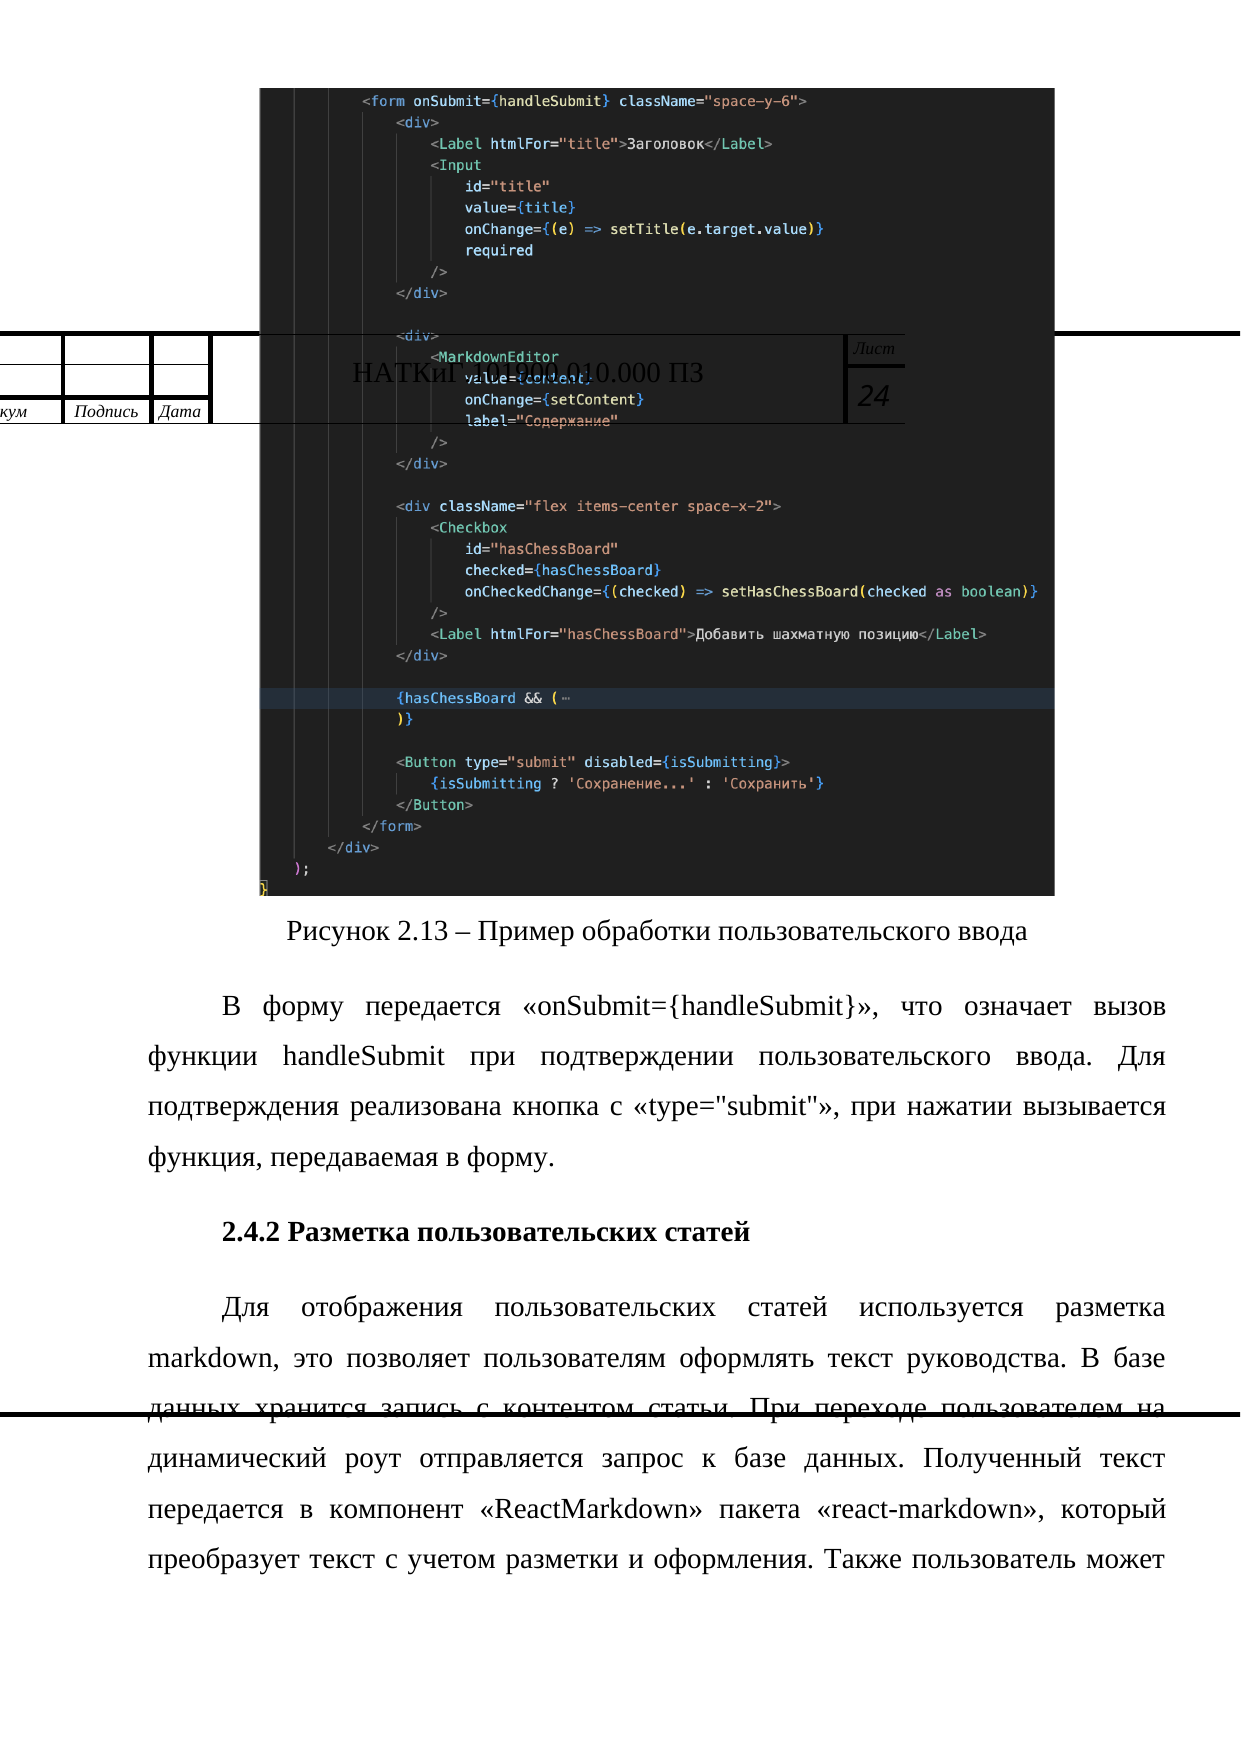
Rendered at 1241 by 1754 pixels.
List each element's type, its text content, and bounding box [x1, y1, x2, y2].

text В форму передается «onSubmit={handleSubmit}», что означает вызов функции handleSubmit при подтверждении пользовательского ввода. Для подтверждения реализована кнопка с «type="submit"», при нажатии вызывается функция, передаваемая в форму. [148, 988, 1166, 1172]
picture [259, 335, 843, 423]
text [148, 1289, 1166, 1574]
text Рисунок 2.13 – Пример обработки пользовательского ввода [148, 913, 1166, 946]
text 2.4.2 Разметка пользовательских статей [148, 1214, 1166, 1248]
picture [259, 88, 1055, 896]
